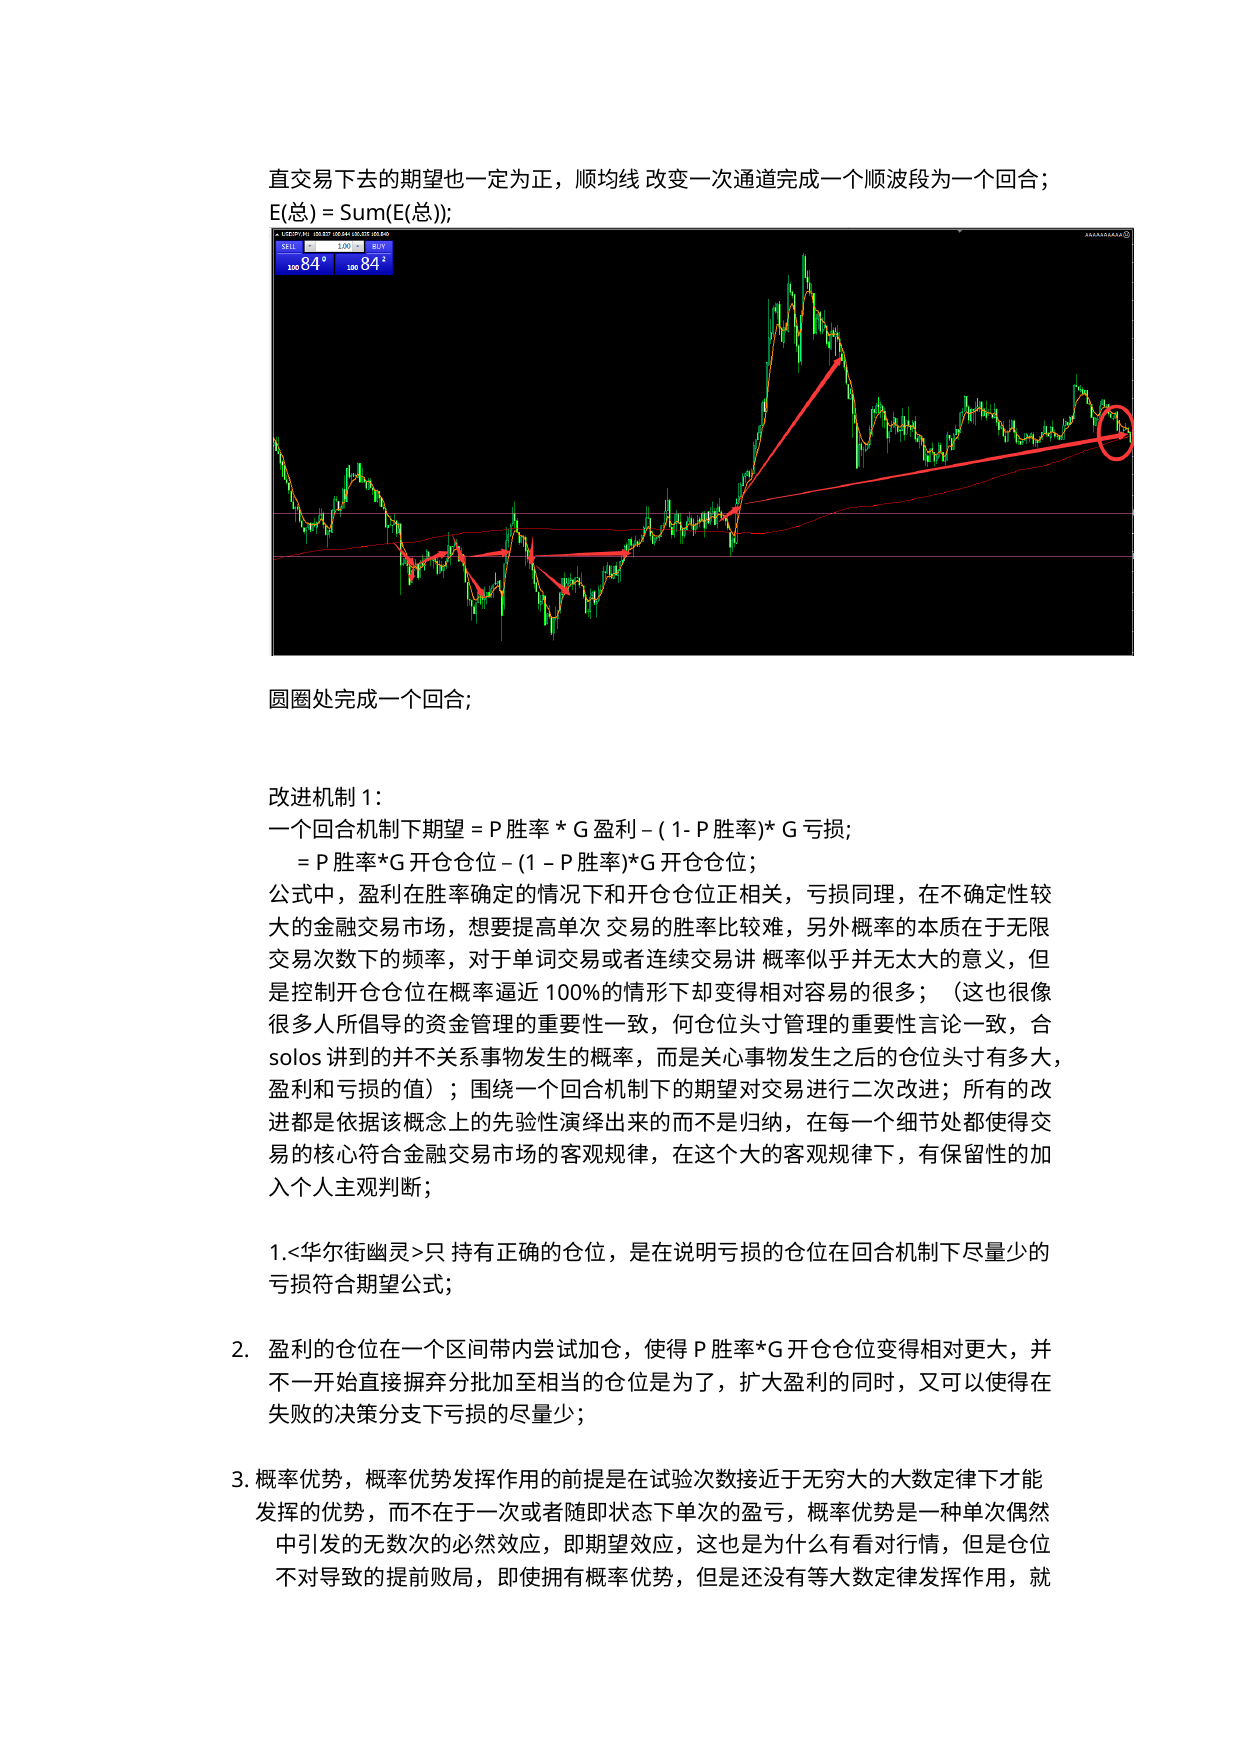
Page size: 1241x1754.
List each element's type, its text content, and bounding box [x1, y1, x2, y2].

text 1.<华尔街幽灵>只 持有正确的仓位，是在说明亏损的仓位在回合机制下尽量少的亏损符合期望公式； [269, 1234, 1053, 1299]
picture [268, 227, 1134, 656]
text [231, 1494, 1053, 1592]
text 一个回合机制下期望 = P胜率 * G盈利 – ( 1- P胜率)* G亏损; [269, 812, 1053, 844]
text 公式中，盈利在胜率确定的情况下和开仓仓位正相关，亏损同理，在不确定性较大的金融交易市场，想要提高单次 交易的胜率比较难，另外概率的本质在于无限交易次数下的频率，对于单词交易或者连续交易讲 概率似乎并无太大的意义，但是控制开仓仓位在概率逼近100%的情形下却变得相对容易的很多；（这也很像 很多人所倡导的资金管理的重要性一致，何仓位头寸管理的重要性言论一致，合solos讲到的并不关系事物发生的概率，而是关心事物发生之后的仓位头寸有多大，盈利和亏损的值）；围绕一个回合机制下的期望对交易进行二次改进；所有的改进都是依据该概念上的先验性演绎出来的而不是归纳，在每一个细节处都使得交易的核心符合金融交易市场的客观规律，在这个大的客观规律下，有保留性的加入个人主观判断； [269, 877, 1053, 1202]
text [269, 162, 1053, 194]
text 圆圈处完成一个回合; [269, 682, 1053, 714]
text 3. 概率优势，概率优势发挥作用的前提是在试验次数接近于无穷大的大数定律下才能 [231, 1429, 1053, 1494]
text = P胜率*G开仓仓位 – (1 – P胜率)*G开仓仓位； [269, 844, 1053, 877]
list 盈利的仓位在一个区间带内尝试加仓，使得P胜率*G开仓仓位变得相对更大，并不一开始直接摒弃分批加至相当的仓位是为了，扩大盈利的同时，又可以使得在失败的决策分支下亏损的尽量少； [231, 1332, 1053, 1429]
text E(总) = Sum(E(总)); [269, 194, 1053, 227]
text 改进机制1： [269, 779, 1053, 812]
